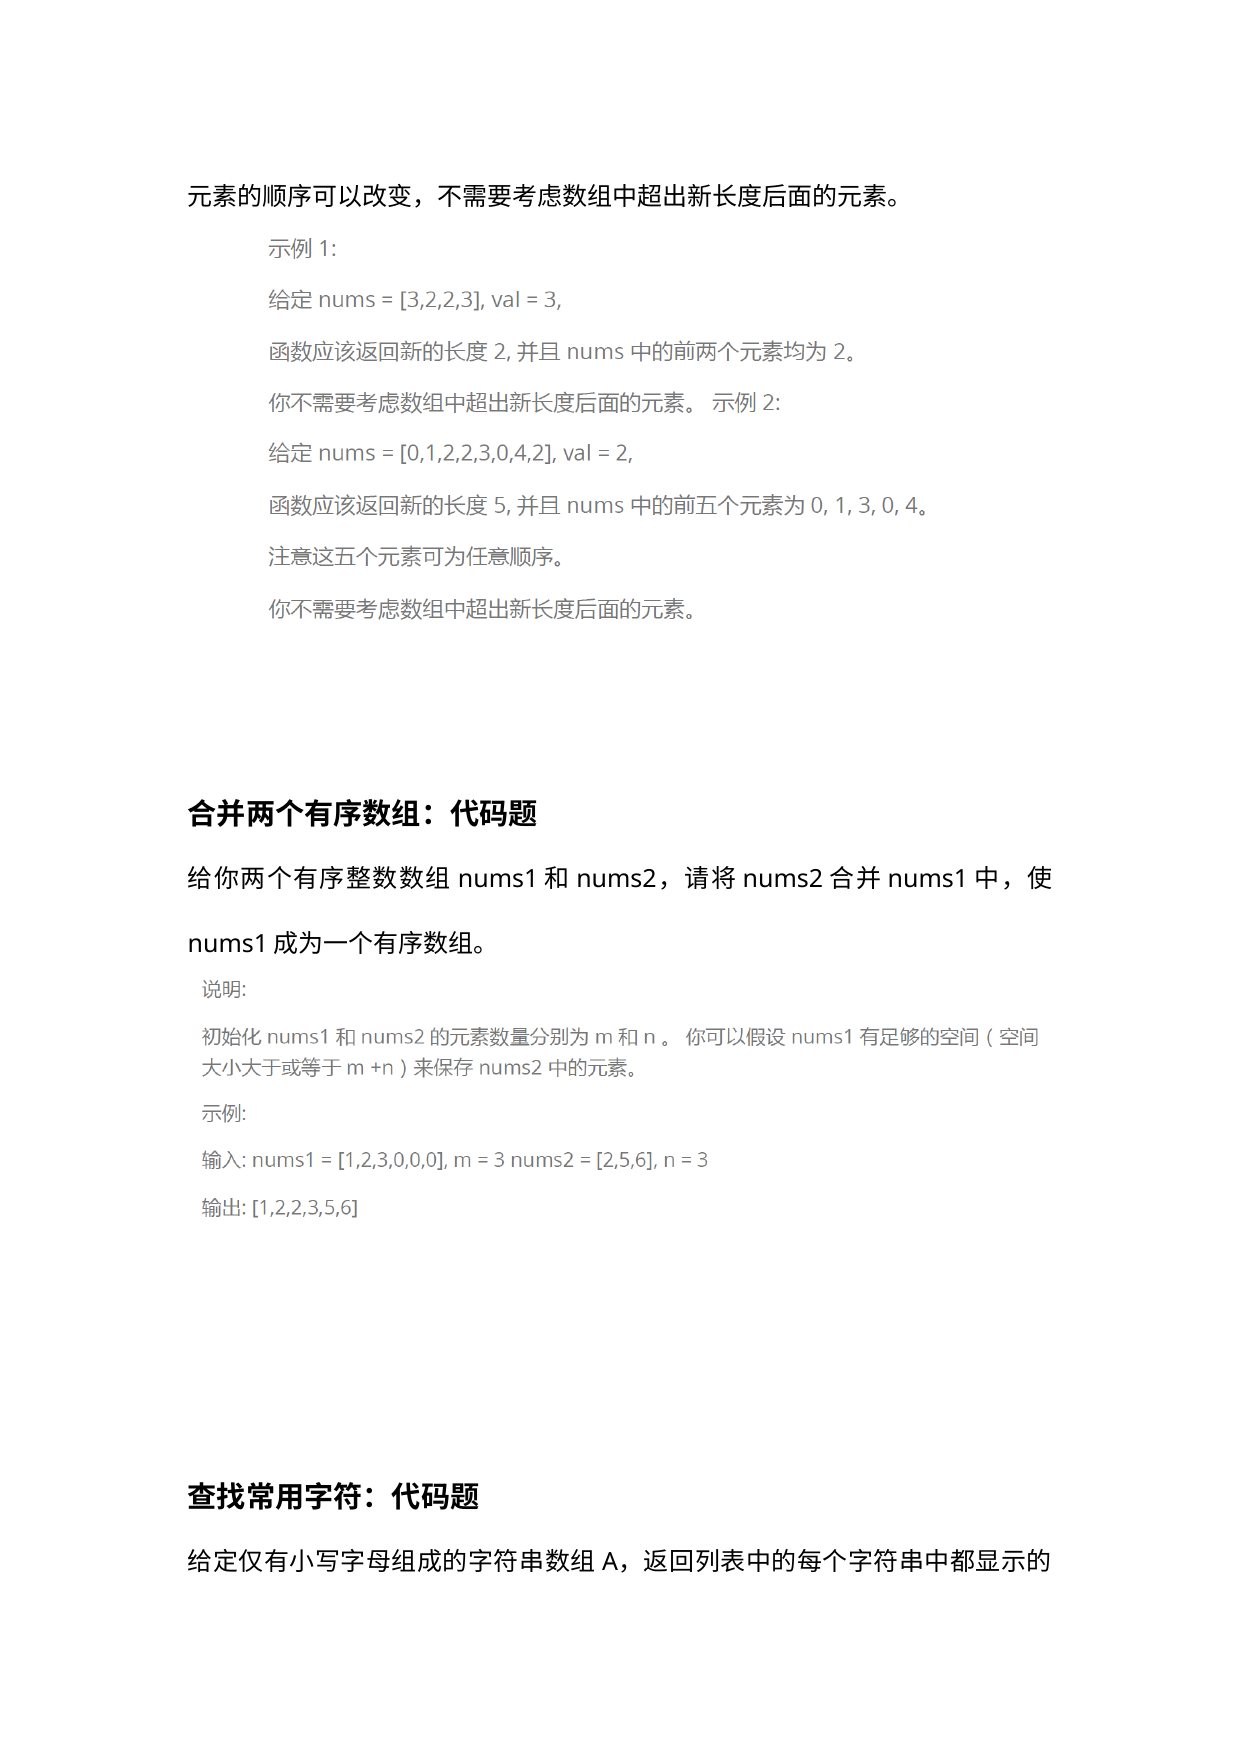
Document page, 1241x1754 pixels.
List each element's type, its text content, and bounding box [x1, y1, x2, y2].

text 合并两个有序数组：代码题 [187, 779, 1053, 844]
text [187, 1527, 1053, 1592]
picture [249, 227, 991, 628]
text 元素的顺序可以改变，不需要考虑数组中超出新长度后面的元素。 [187, 162, 1053, 227]
picture [187, 974, 1053, 1237]
text 给你两个有序整数数组nums1和nums2，请将nums2合并nums1中，使nums1成为一个有序数组。 [187, 844, 1053, 974]
text 查找常用字符：代码题 [187, 1462, 1053, 1527]
